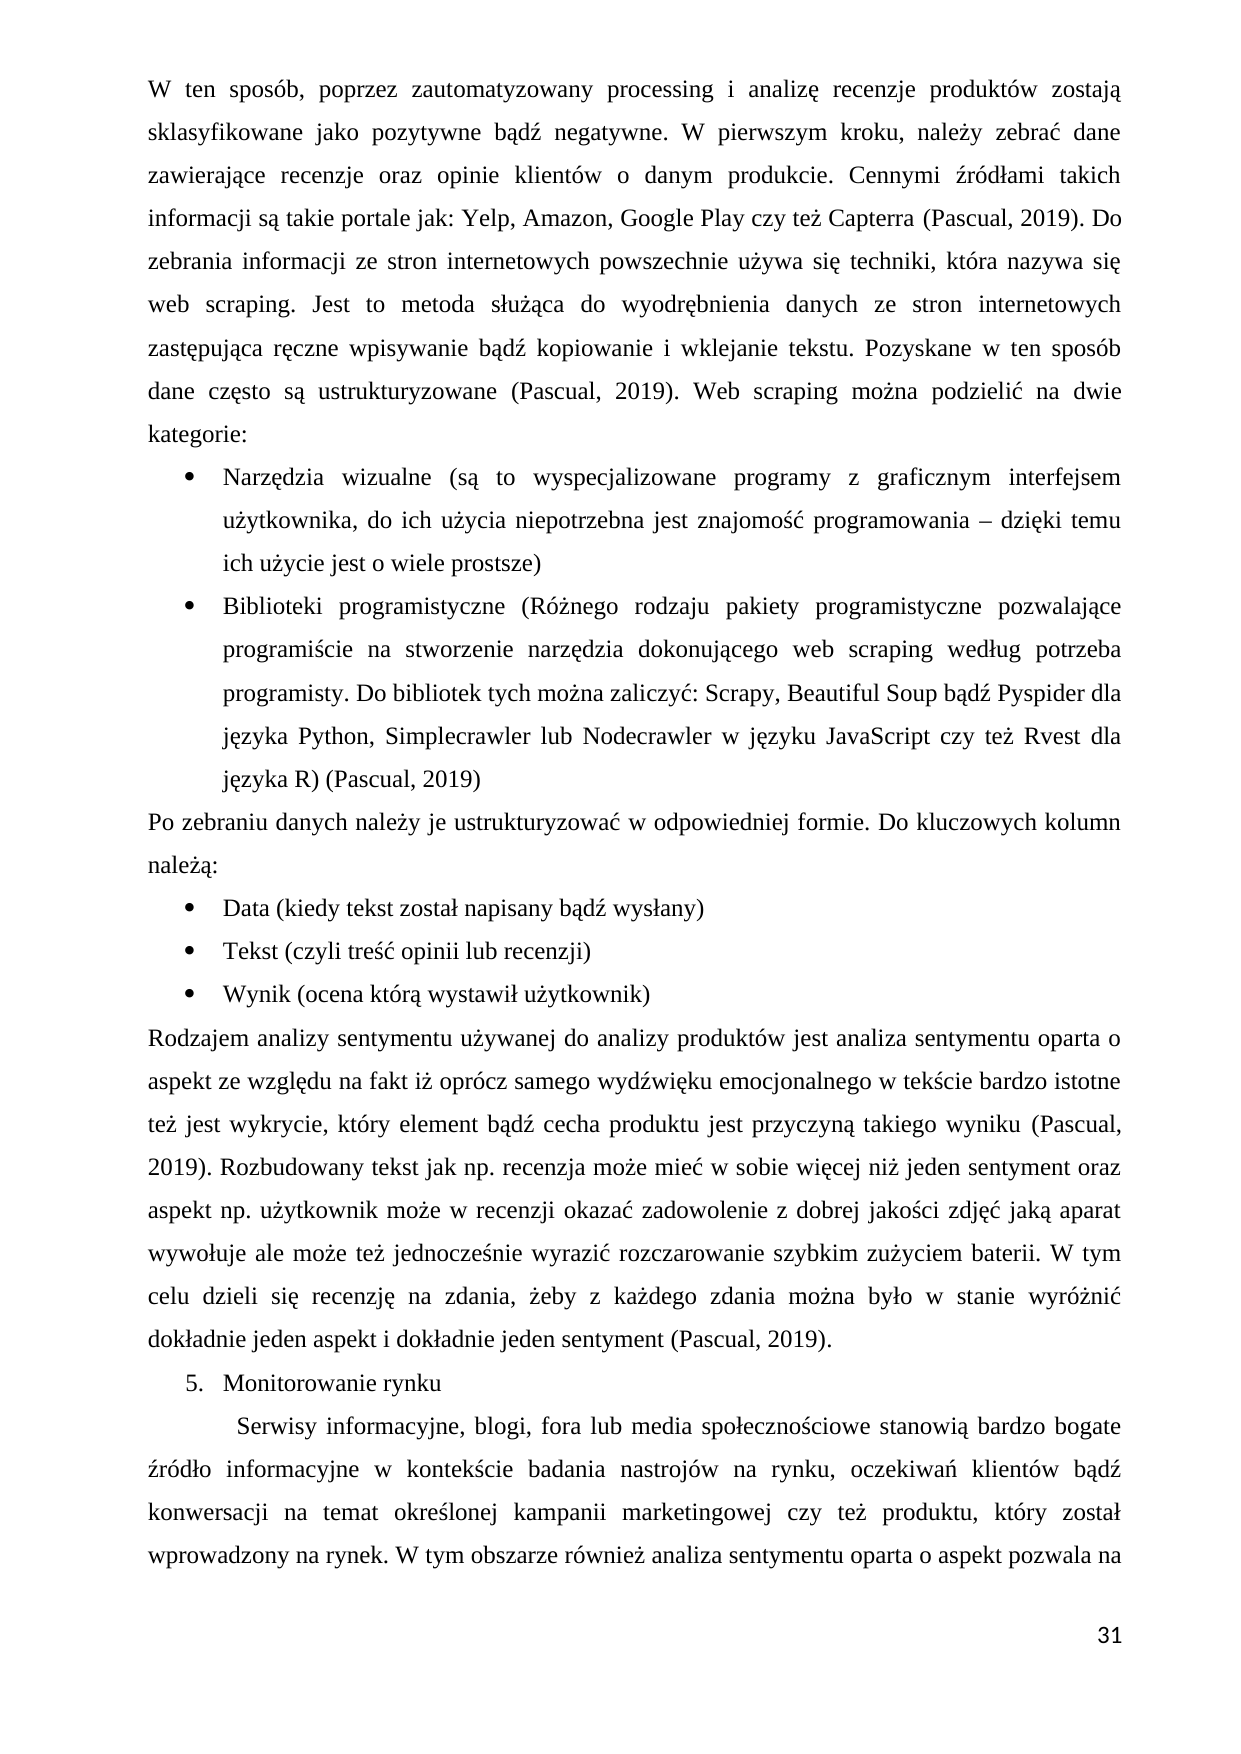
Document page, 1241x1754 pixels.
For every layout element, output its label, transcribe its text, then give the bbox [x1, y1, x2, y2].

text Po zebraniu danych należy je ustrukturyzować w odpowiedniej formie. Do kluczowych kolumn należą: [148, 807, 1122, 879]
list Tekst (czyli treść opinii lub recenzji) [185, 936, 1122, 965]
list Narzędzia wizualne (są to wyspecjalizowane programy z graficznym interfejsem użytkownika, do ich użycia niepotrzebna jest znajomość programowania – dzięki temu ich użycie jest o wiele prostsze) [185, 462, 1122, 577]
list Biblioteki programistyczne (Różnego rodzaju pakiety programistyczne pozwalające programiście na stworzenie narzędzia dokonującego web scraping według potrzeba programisty. Do bibliotek tych można zaliczyć: Scrapy, Beautiful Soup bądź Pyspider dla języka Python, Simplecrawler lub Nodecrawler w języku JavaScript czy też Rvest dla języka R) [185, 591, 1122, 793]
list Data (kiedy tekst został napisany bądź wysłany) [185, 893, 1122, 922]
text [148, 1411, 1122, 1569]
text Rodzajem analizy sentymentu używanej do analizy produktów jest analiza sentymentu oparta o aspekt ze względu na fakt iż oprócz samego wydźwięku emocjonalnego w tekście bardzo istotne też jest wykrycie, który element bądź cecha produktu jest przyczyną takiego wyniku. Rozbudowany tekst jak np. recenzja może mieć w sobie więcej niż jeden sentyment oraz aspekt np. użytkownik może w recenzji okazać zadowolenie z dobrej jakości zdjęć jaką aparat wywołuje ale może też jednocześnie wyrazić rozczarowanie szybkim zużyciem baterii. W tym celu dzieli się recenzję na zdania, żeby z każdego zdania można było w stanie wyróżnić dokładnie jeden aspekt i dokładnie jeden sentyment. [148, 1023, 1122, 1353]
text W ten sposób, poprzez zautomatyzowany processing i analizę recenzje produktów zostają sklasyfikowane jako pozytywne bądź negatywne. W pierwszym kroku, należy zebrać dane zawierające recenzje oraz opinie klientów o danym produkcie. Cennymi źródłami takich informacji są takie portale jak: Yelp, Amazon, Google Play czy też Capterra. Do zebrania informacji ze stron internetowych powszechnie używa się techniki, która nazywa się web scraping. Jest to metoda służąca do wyodrębnienia danych ze stron internetowych zastępująca ręczne wpisywanie bądź kopiowanie i wklejanie tekstu. Pozyskane w ten sposób dane często są ustrukturyzowane. Web scraping można podzielić na dwie kategorie: [148, 74, 1122, 448]
list Monitorowanie rynku [185, 1368, 1122, 1396]
list Wynik (ocena którą wystawił użytkownik) [185, 979, 1122, 1008]
